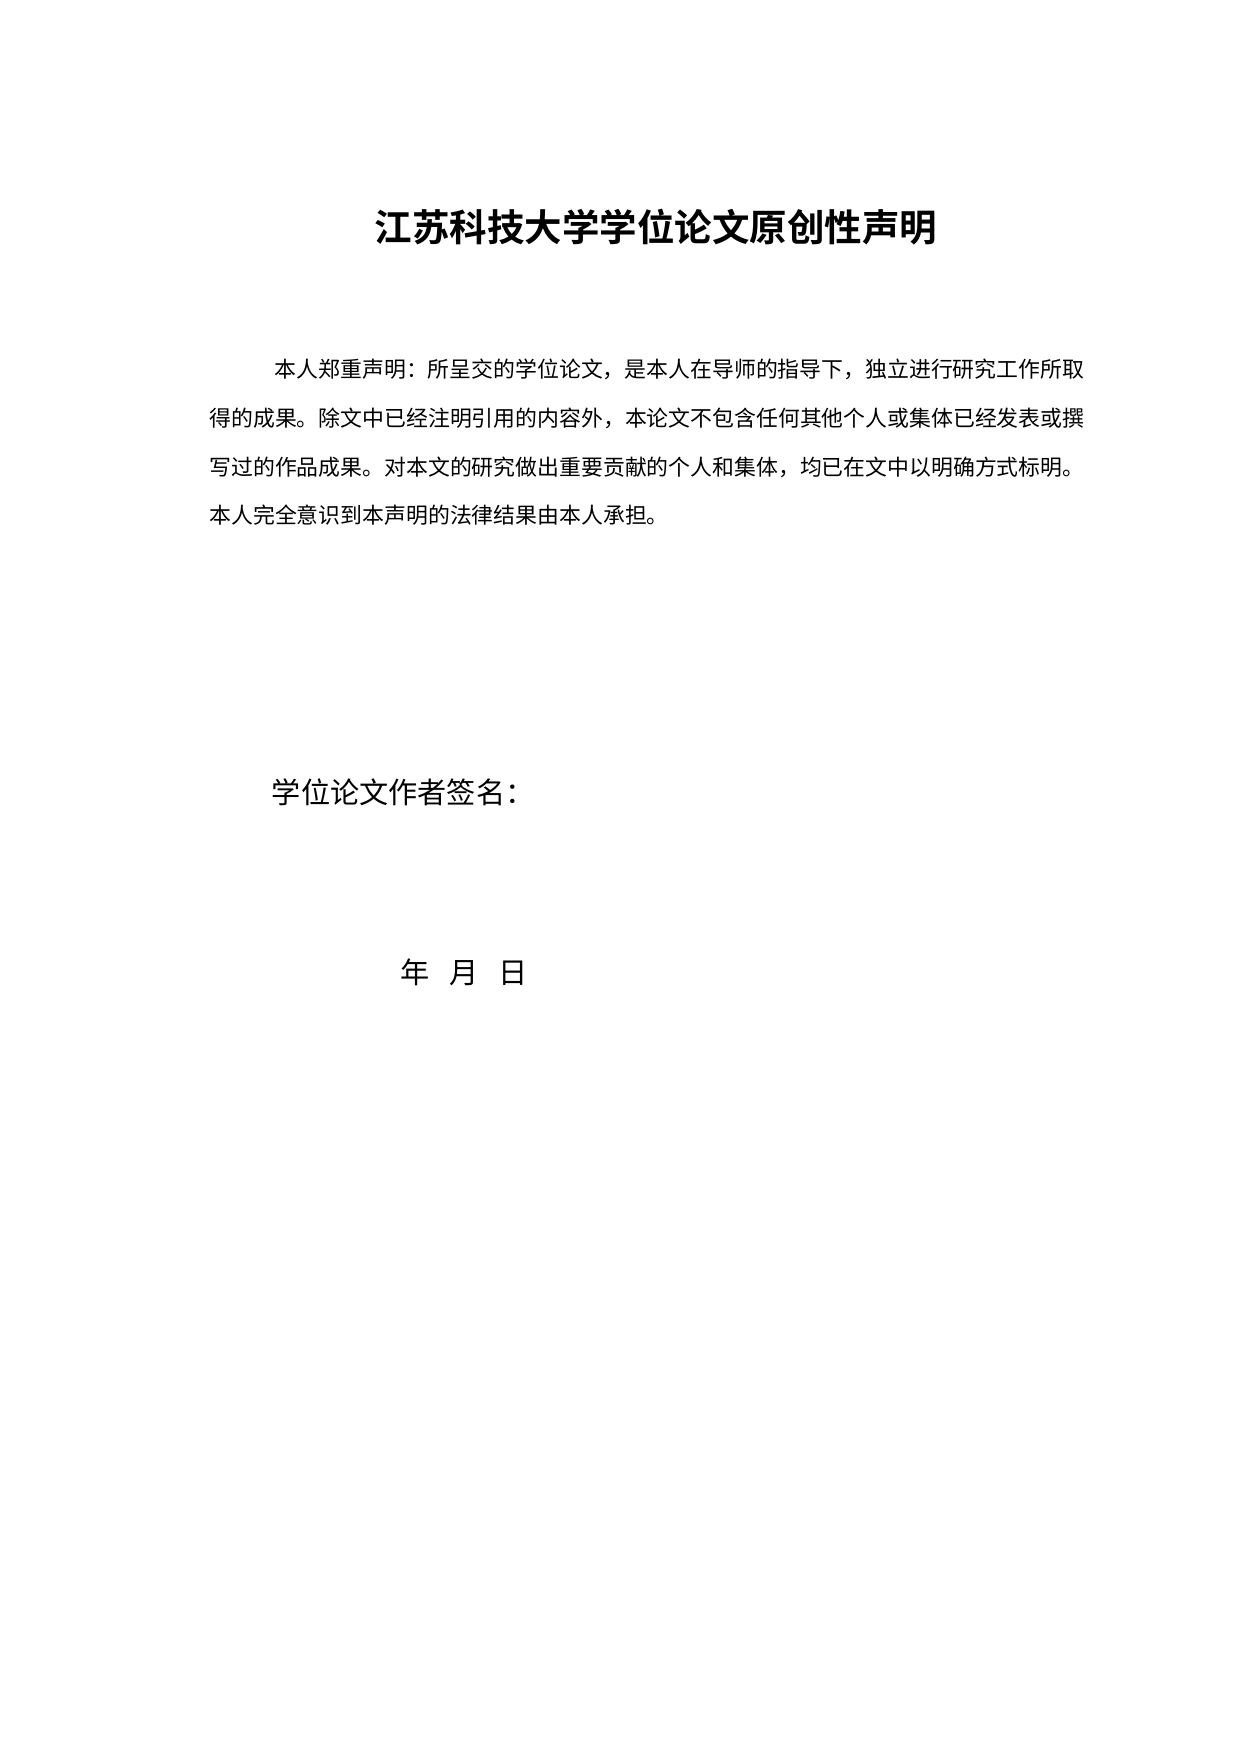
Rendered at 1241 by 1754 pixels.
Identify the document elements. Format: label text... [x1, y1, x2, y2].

text 江苏科技大学学位论文原创性声明 [165, 193, 1093, 258]
text 学位论文作者签名： [165, 758, 1093, 823]
text 年 月 日 [165, 938, 1093, 1003]
text 本人郑重声明：所呈交的学位论文，是本人在导师的指导下，独立进行研究工作所取得的成果。除文中已经注明引用的内容外，本论文不包含任何其他个人或集体已经发表或撰写过的作品成果。对本文的研究做出重要贡献的个人和集体，均已在文中以明确方式标明。本人完全意识到本声明的法律结果由本人承担。 [209, 352, 1093, 530]
